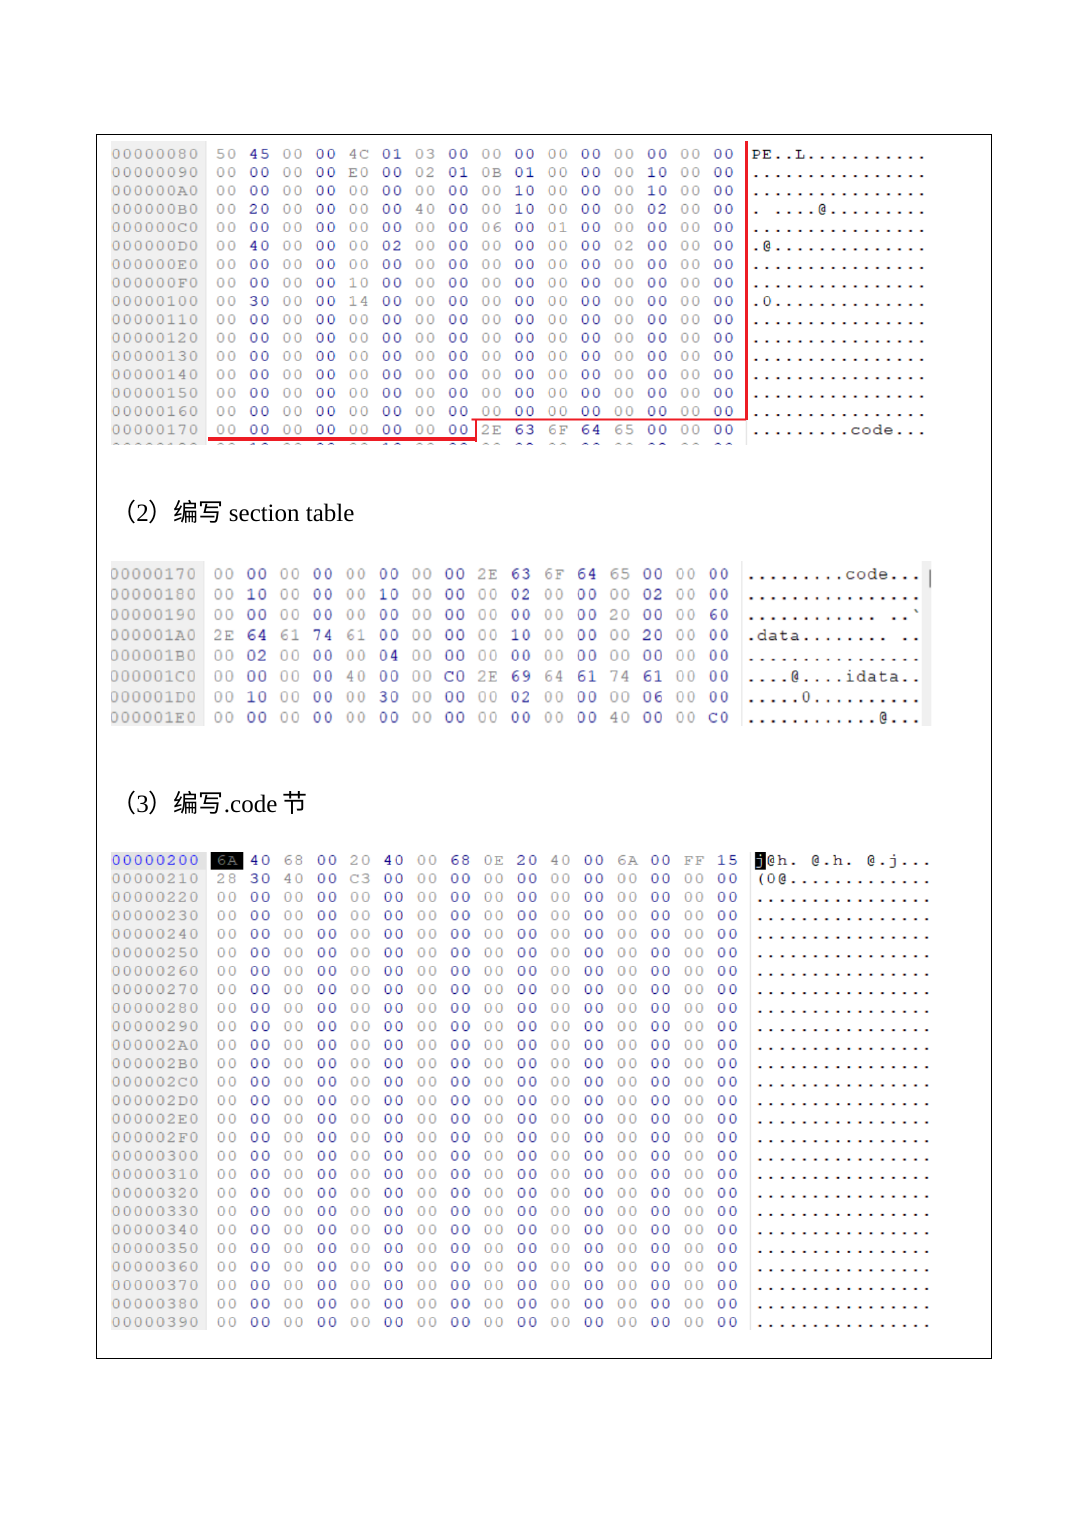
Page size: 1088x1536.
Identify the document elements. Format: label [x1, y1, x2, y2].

picture [111, 852, 931, 1330]
picture [111, 141, 932, 445]
table_cell [97, 135, 991, 1358]
picture [111, 561, 932, 726]
